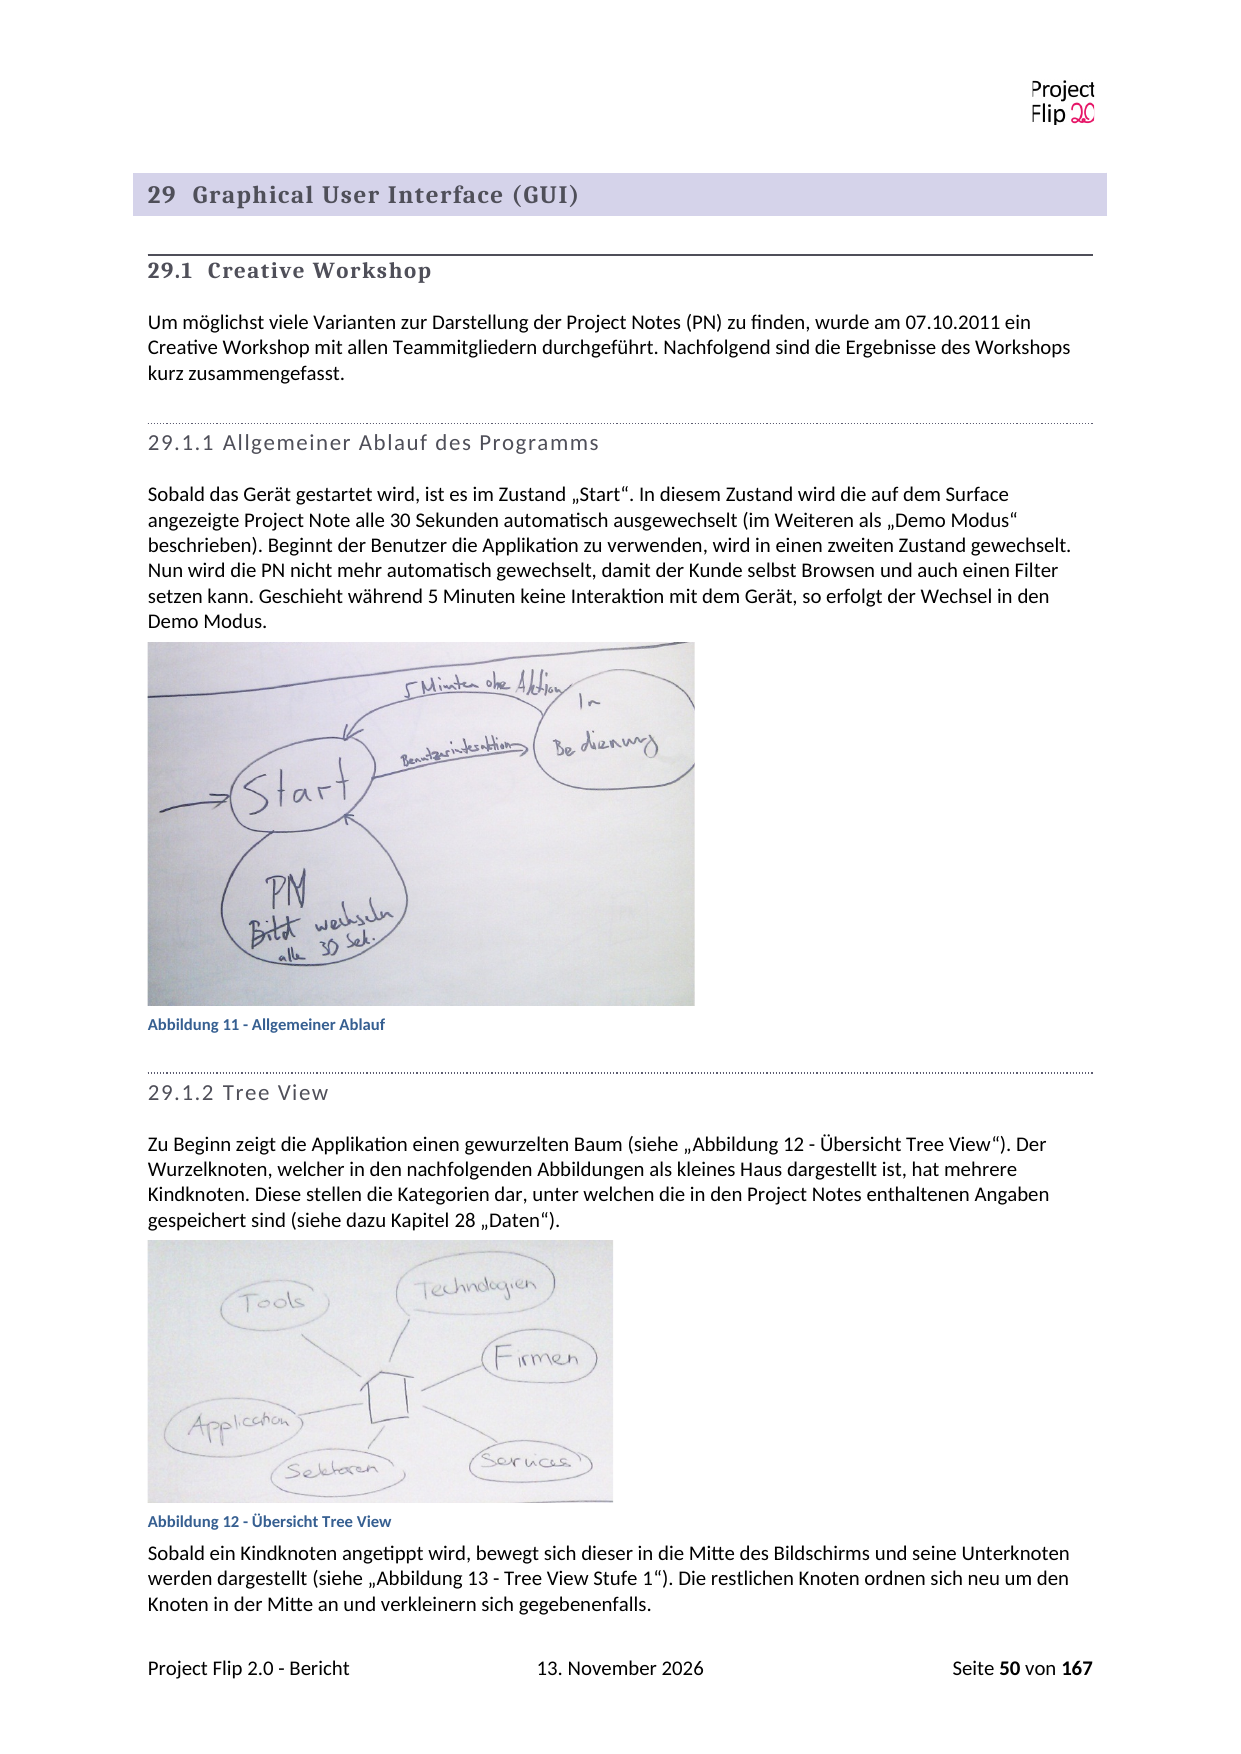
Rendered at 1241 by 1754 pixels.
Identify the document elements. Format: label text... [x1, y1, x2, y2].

subtitle Graphical User Interface (GUI) [139, 179, 1101, 210]
text Um möglichst viele Varianten zur Darstellung der Project Notes (PN) zu finden, wurde am 07.10.2011 ein Creative Workshop mit allen Teammitgliedern durchgeführt. Nachfolgend sind die Ergebnisse des Workshops kurz zusammengefasst. [148, 309, 1093, 385]
subtitle Tree View [148, 1072, 1093, 1106]
picture [1081, 79, 1097, 124]
picture [147, 642, 695, 1006]
subtitle Creative Workshop [148, 256, 1093, 284]
text Sobald das Gerät gestartet wird, ist es im Zustand „Start“. In diesem Zustand wird die auf dem Surface angezeigte Project Note alle 30 Sekunden automatisch ausgewechselt (im Weiteren als „Demo Modus“ beschrieben). Beginnt der Benutzer die Applikation zu verwenden, wird in einen zweiten Zustand gewechselt. Nun wird die PN nicht mehr automatisch gewechselt, damit der Kunde selbst Browsen und auch einen Filter setzen kann. Geschieht während 5 Minuten keine Interaktion mit dem Gerät, so erfolgt der Wechsel in den Demo Modus. [148, 481, 1093, 634]
subtitle Allgemeiner Ablauf des Programms [148, 423, 1093, 456]
picture [147, 1240, 614, 1503]
